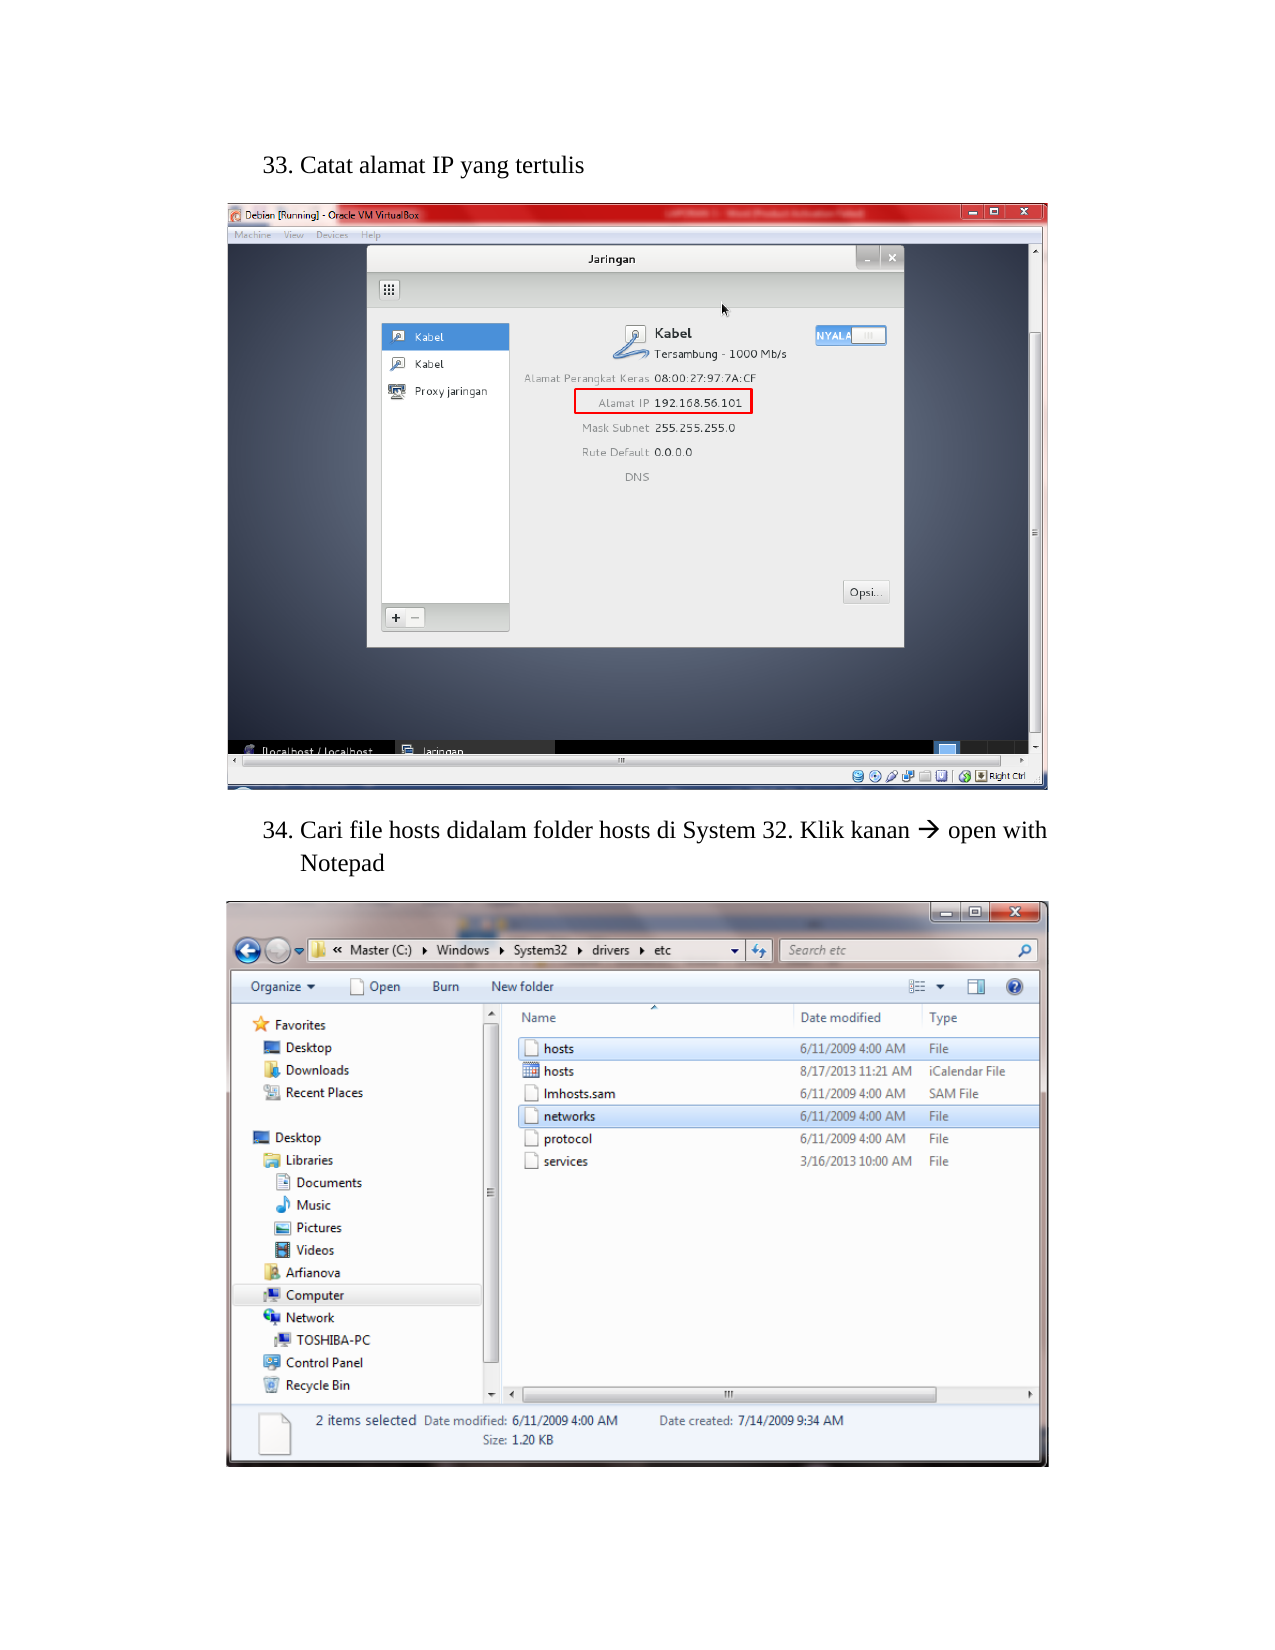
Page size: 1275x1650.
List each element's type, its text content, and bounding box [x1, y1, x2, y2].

list Cari file hosts didalam folder hosts di System 32. Klik kanan open with Notepad [262, 815, 1125, 877]
picture [226, 901, 1049, 1467]
list Catat alamat IP yang tertulis [262, 150, 1125, 179]
picture [227, 203, 1048, 790]
